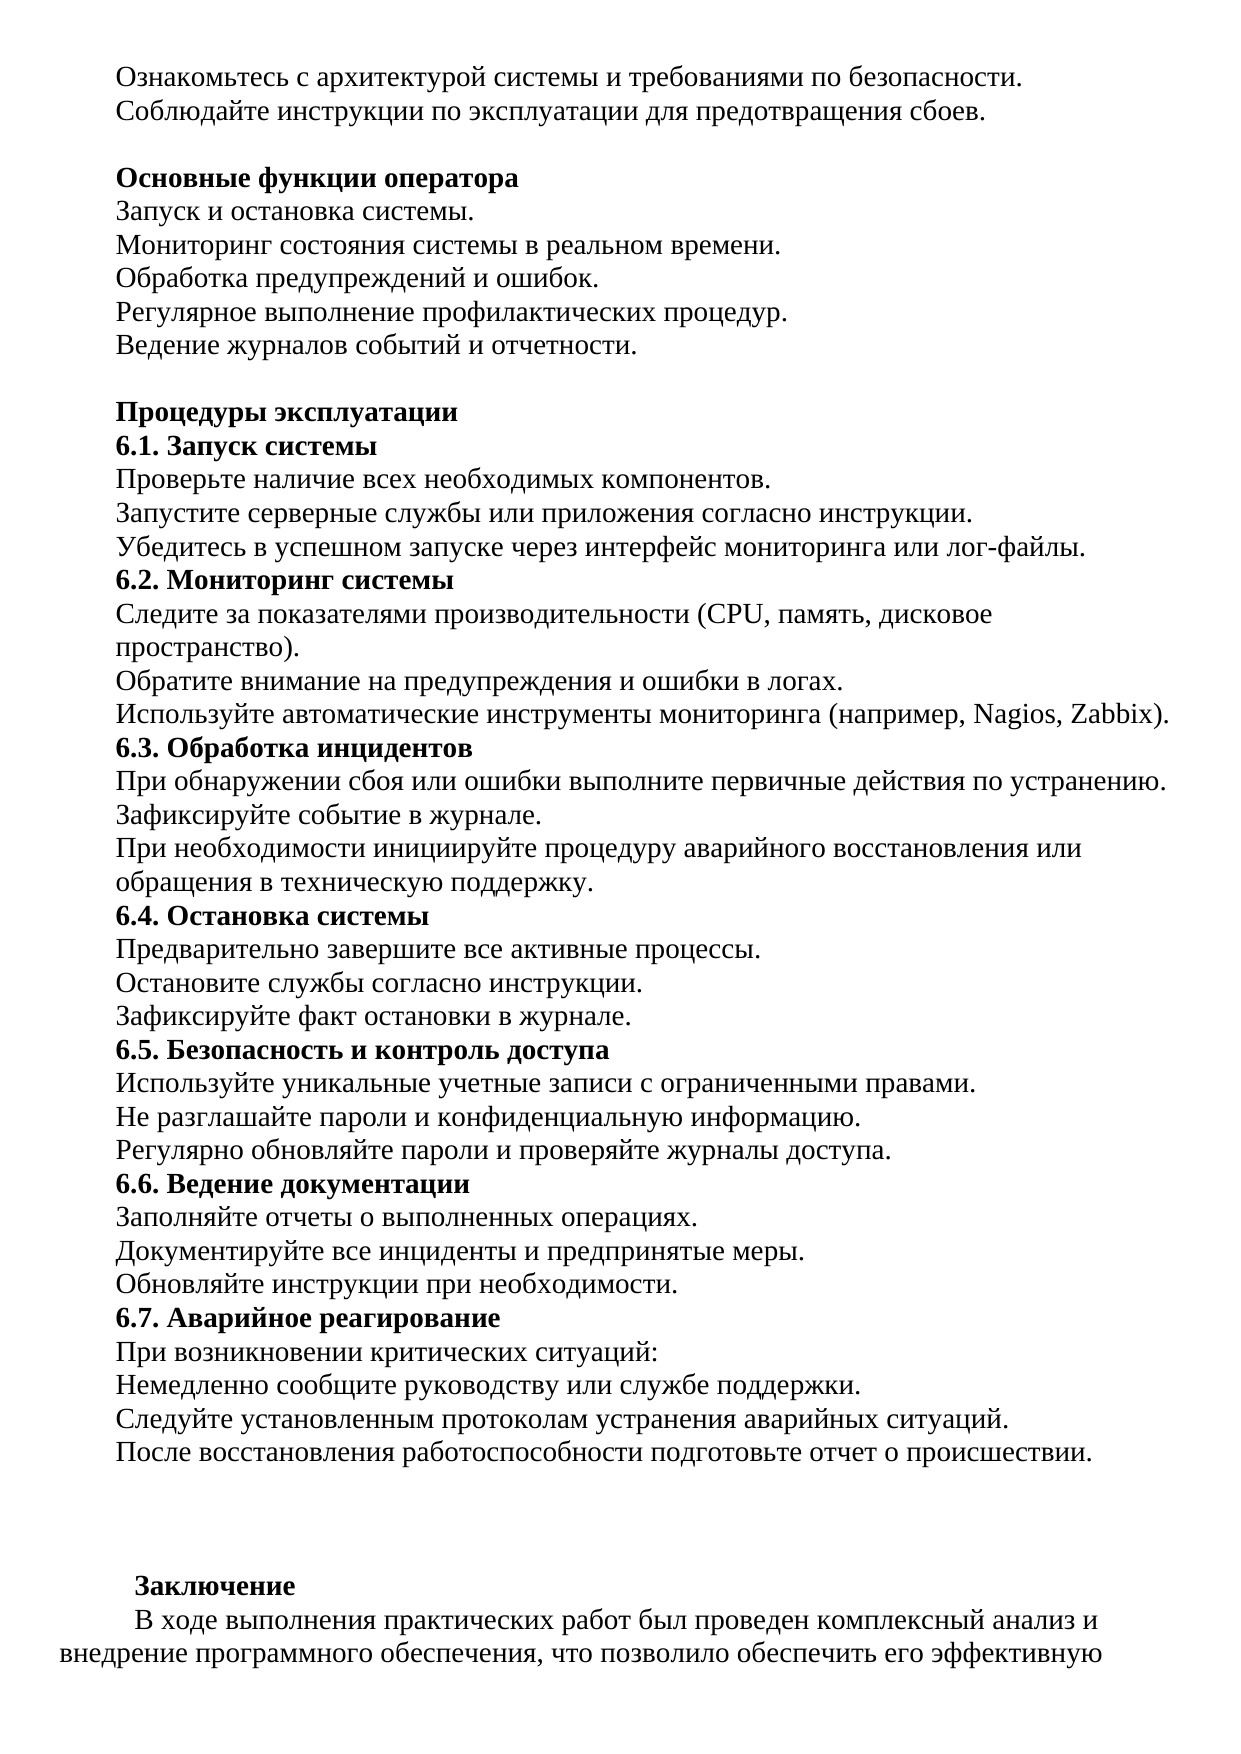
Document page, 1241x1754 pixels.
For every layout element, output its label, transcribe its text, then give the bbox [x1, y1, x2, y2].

text 6.5. Безопасность и контроль доступа [115, 1032, 1181, 1065]
text Остановите службы согласно инструкции. [115, 965, 1181, 998]
text Используйте уникальные учетные записи с ограниченными правами. [115, 1065, 1181, 1099]
text 6.2. Мониторинг системы [115, 562, 1181, 596]
text 6.3. Обработка инцидентов [115, 730, 1181, 763]
text Заполняйте отчеты о выполненных операциях. [115, 1199, 1181, 1233]
text Регулярно обновляйте пароли и проверяйте журналы доступа. [115, 1132, 1181, 1166]
text При необходимости инициируйте процедуру аварийного восстановления или обращения в техническую поддержку. [115, 831, 1181, 898]
text Запустите серверные службы или приложения согласно инструкции. [115, 495, 1181, 529]
text Следите за показателями производительности (CPU, память, дисковое пространство). [115, 596, 1181, 663]
text Соблюдайте инструкции по эксплуатации для предотвращения сбоев. [115, 93, 1181, 126]
text Мониторинг состояния системы в реальном времени. [115, 227, 1181, 260]
text При возникновении критических ситуаций: [115, 1334, 1181, 1367]
text Не разглашайте пароли и конфиденциальную информацию. [115, 1099, 1181, 1132]
text Используйте автоматические инструменты мониторинга (например, Nagios, Zabbix). [115, 696, 1181, 730]
text Документируйте все инциденты и предпринятые меры. [115, 1233, 1181, 1267]
text Следуйте установленным протоколам устранения аварийных ситуаций. [115, 1401, 1181, 1434]
text Заключение [59, 1568, 1181, 1602]
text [59, 1602, 1181, 1669]
text Ознакомьтесь с архитектурой системы и требованиями по безопасности. [115, 59, 1181, 93]
text 6.1. Запуск системы [115, 428, 1181, 462]
text Запуск и остановка системы. [115, 193, 1181, 227]
text 6.4. Остановка системы [115, 898, 1181, 931]
text Процедуры эксплуатации [115, 394, 1181, 428]
text Обработка предупреждений и ошибок. [115, 260, 1181, 294]
text После восстановления работоспособности подготовьте отчет о происшествии. [115, 1434, 1181, 1468]
text Проверьте наличие всех необходимых компонентов. [115, 462, 1181, 495]
text Основные функции оператора [115, 160, 1181, 193]
text Убедитесь в успешном запуске через интерфейс мониторинга или лог-файлы. [115, 529, 1181, 562]
text При обнаружении сбоя или ошибки выполните первичные действия по устранению. [115, 763, 1181, 797]
text Предварительно завершите все активные процессы. [115, 931, 1181, 965]
text Зафиксируйте факт остановки в журнале. [115, 998, 1181, 1032]
text Ведение журналов событий и отчетности. [115, 327, 1181, 361]
text Обратите внимание на предупреждения и ошибки в логах. [115, 663, 1181, 696]
text 6.6. Ведение документации [115, 1166, 1181, 1199]
text Немедленно сообщите руководству или службе поддержки. [115, 1367, 1181, 1401]
text Обновляйте инструкции при необходимости. [115, 1267, 1181, 1300]
text Зафиксируйте событие в журнале. [115, 797, 1181, 831]
text Регулярное выполнение профилактических процедур. [115, 294, 1181, 327]
text 6.7. Аварийное реагирование [115, 1300, 1181, 1334]
